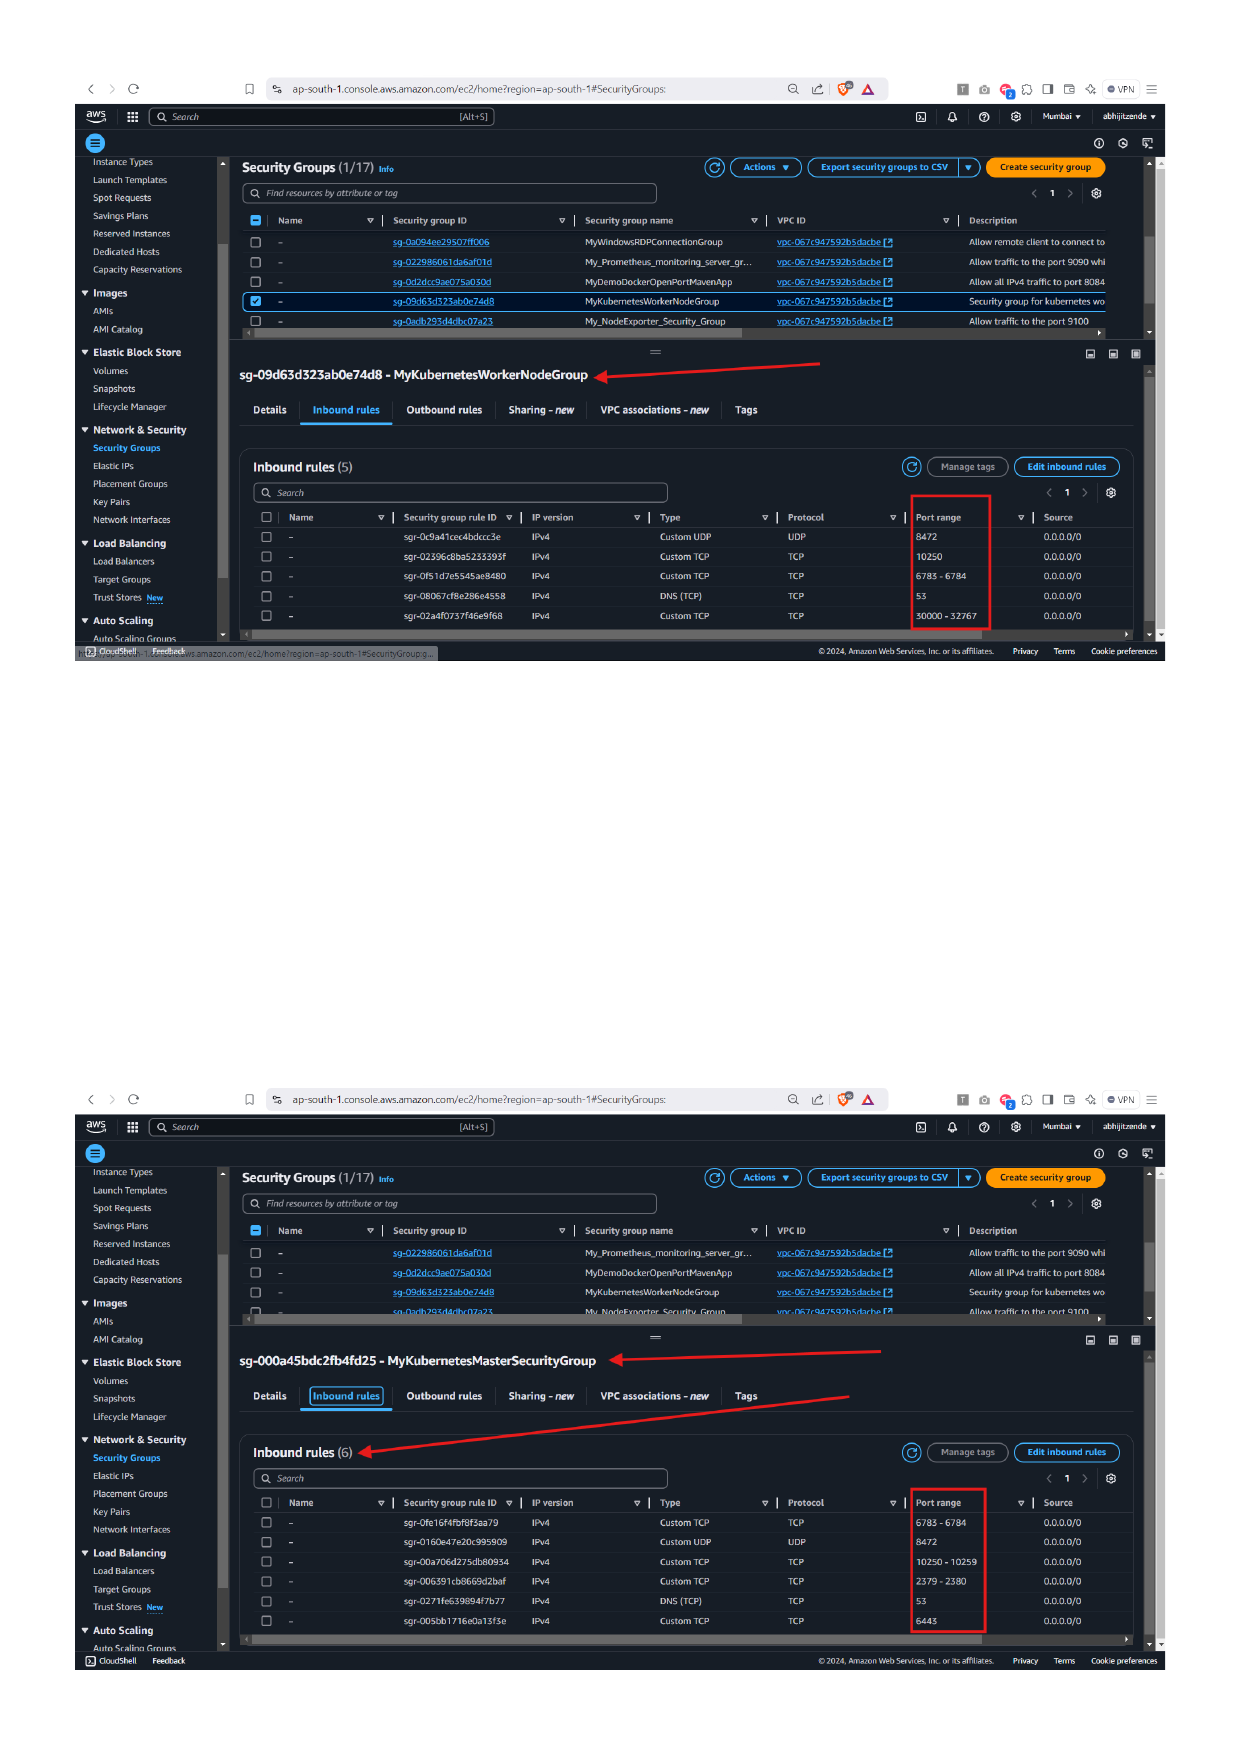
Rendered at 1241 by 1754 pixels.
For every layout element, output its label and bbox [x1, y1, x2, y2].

picture [75, 1085, 1166, 1670]
picture [75, 75, 1166, 661]
